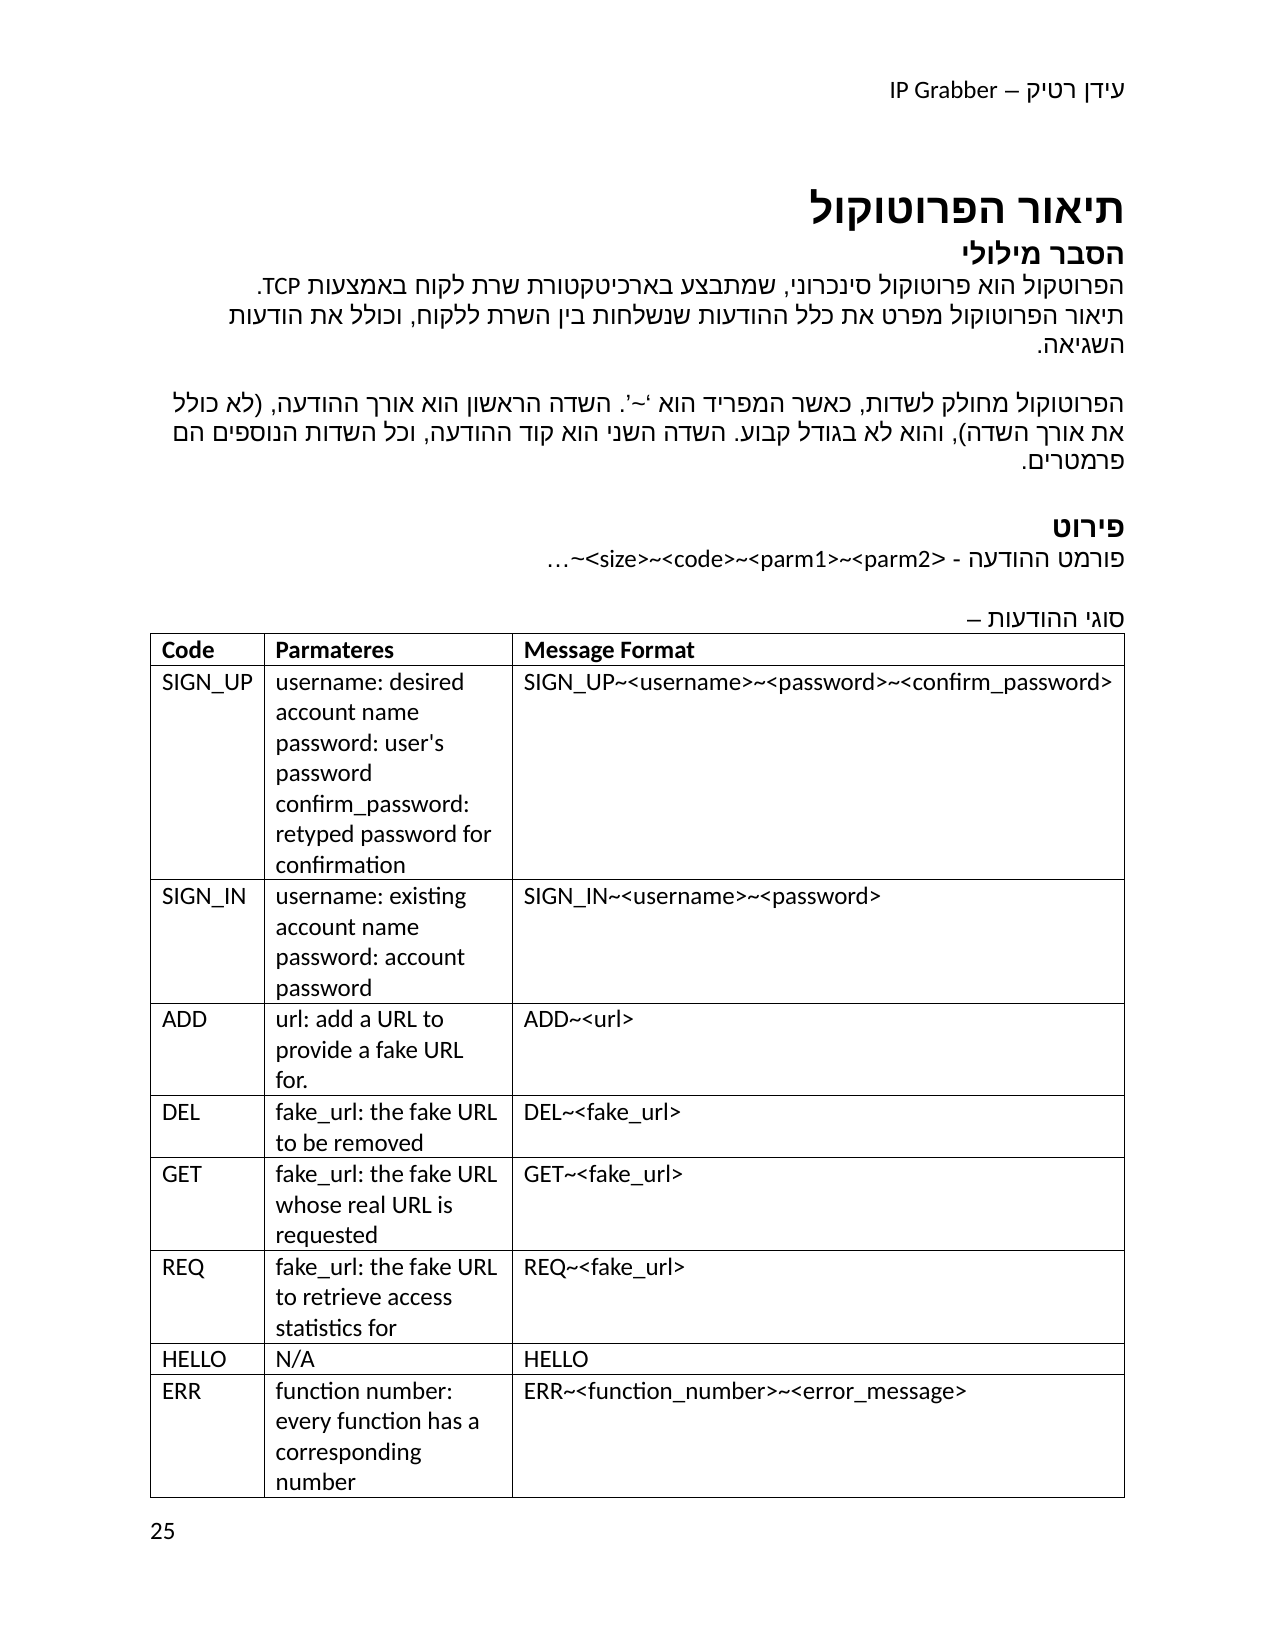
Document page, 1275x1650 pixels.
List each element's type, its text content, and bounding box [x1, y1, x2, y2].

table_header Message Format [513, 634, 1124, 665]
table_cell DEL [151, 1096, 264, 1157]
table_cell ADD [151, 1004, 264, 1095]
text תיאור הפרוטוקול מפרט את כלל ההודעות שנשלחות בין השרת ללקוח, וכולל את הודעות השגיאה. [150, 301, 1125, 358]
text הפרוטוקול מחולק לשדות, כאשר המפריד הוא ‘~’. השדה הראשון הוא אורך ההודעה, (לא כולל את אורך השדה), והוא לא בגודל קבוע. השדה השני הוא קוד ההודעה, וכל השדות הנוספים הם פרמטרים. [150, 389, 1125, 475]
table_cell HELLO [513, 1344, 1124, 1374]
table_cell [513, 1375, 1124, 1497]
table_cell N/A [265, 1344, 512, 1374]
table_cell fake_url: the fake URL to be removed [265, 1096, 512, 1157]
table_header Parmateres [265, 634, 512, 665]
table_cell ADD~<url> [513, 1004, 1124, 1095]
subtitle הסבר מילולי [150, 237, 1125, 270]
table_cell GET [151, 1158, 264, 1250]
table_cell fake_url: the fake URL to retrieve access statistics for [265, 1251, 512, 1342]
subtitle פירוט [150, 510, 1125, 543]
text הפרוטקול הוא פרוטוקול סינכרוני, שמתבצע בארכיטקטורת שרת לקוח באמצעות TCP. [150, 270, 1125, 301]
table_cell DEL~<fake_url> [513, 1096, 1124, 1157]
text פורמט ההודעה - <size>~<code>~<parm1>~<parm2>~… [150, 543, 1125, 574]
table_header Code [151, 634, 264, 665]
table_cell SIGN_UP~<username>~<password>~<confirm_password> [513, 666, 1124, 879]
table_cell fake_url: the fake URL whose real URL is requested [265, 1158, 512, 1250]
table_cell GET~<fake_url> [513, 1158, 1124, 1250]
table_cell SIGN_IN [151, 880, 264, 1002]
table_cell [265, 1375, 512, 1497]
subtitle תיאור הפרוטוקול [150, 185, 1125, 233]
table_cell url: add a URL to provide a fake URL for. [265, 1004, 512, 1095]
text סוגי ההודעות – [150, 604, 1125, 633]
table_cell SIGN_UP [151, 666, 264, 879]
table_cell SIGN_IN~<username>~<password> [513, 880, 1124, 1002]
table_cell username: existing account name password: account password [265, 880, 512, 1002]
table_cell HELLO [151, 1344, 264, 1374]
table_cell REQ~<fake_url> [513, 1251, 1124, 1342]
table_cell username: desired account name password: user's password confirm_password: retyped password for confirmation [265, 666, 512, 879]
table_cell REQ [151, 1251, 264, 1342]
table_cell ERR [151, 1375, 264, 1497]
